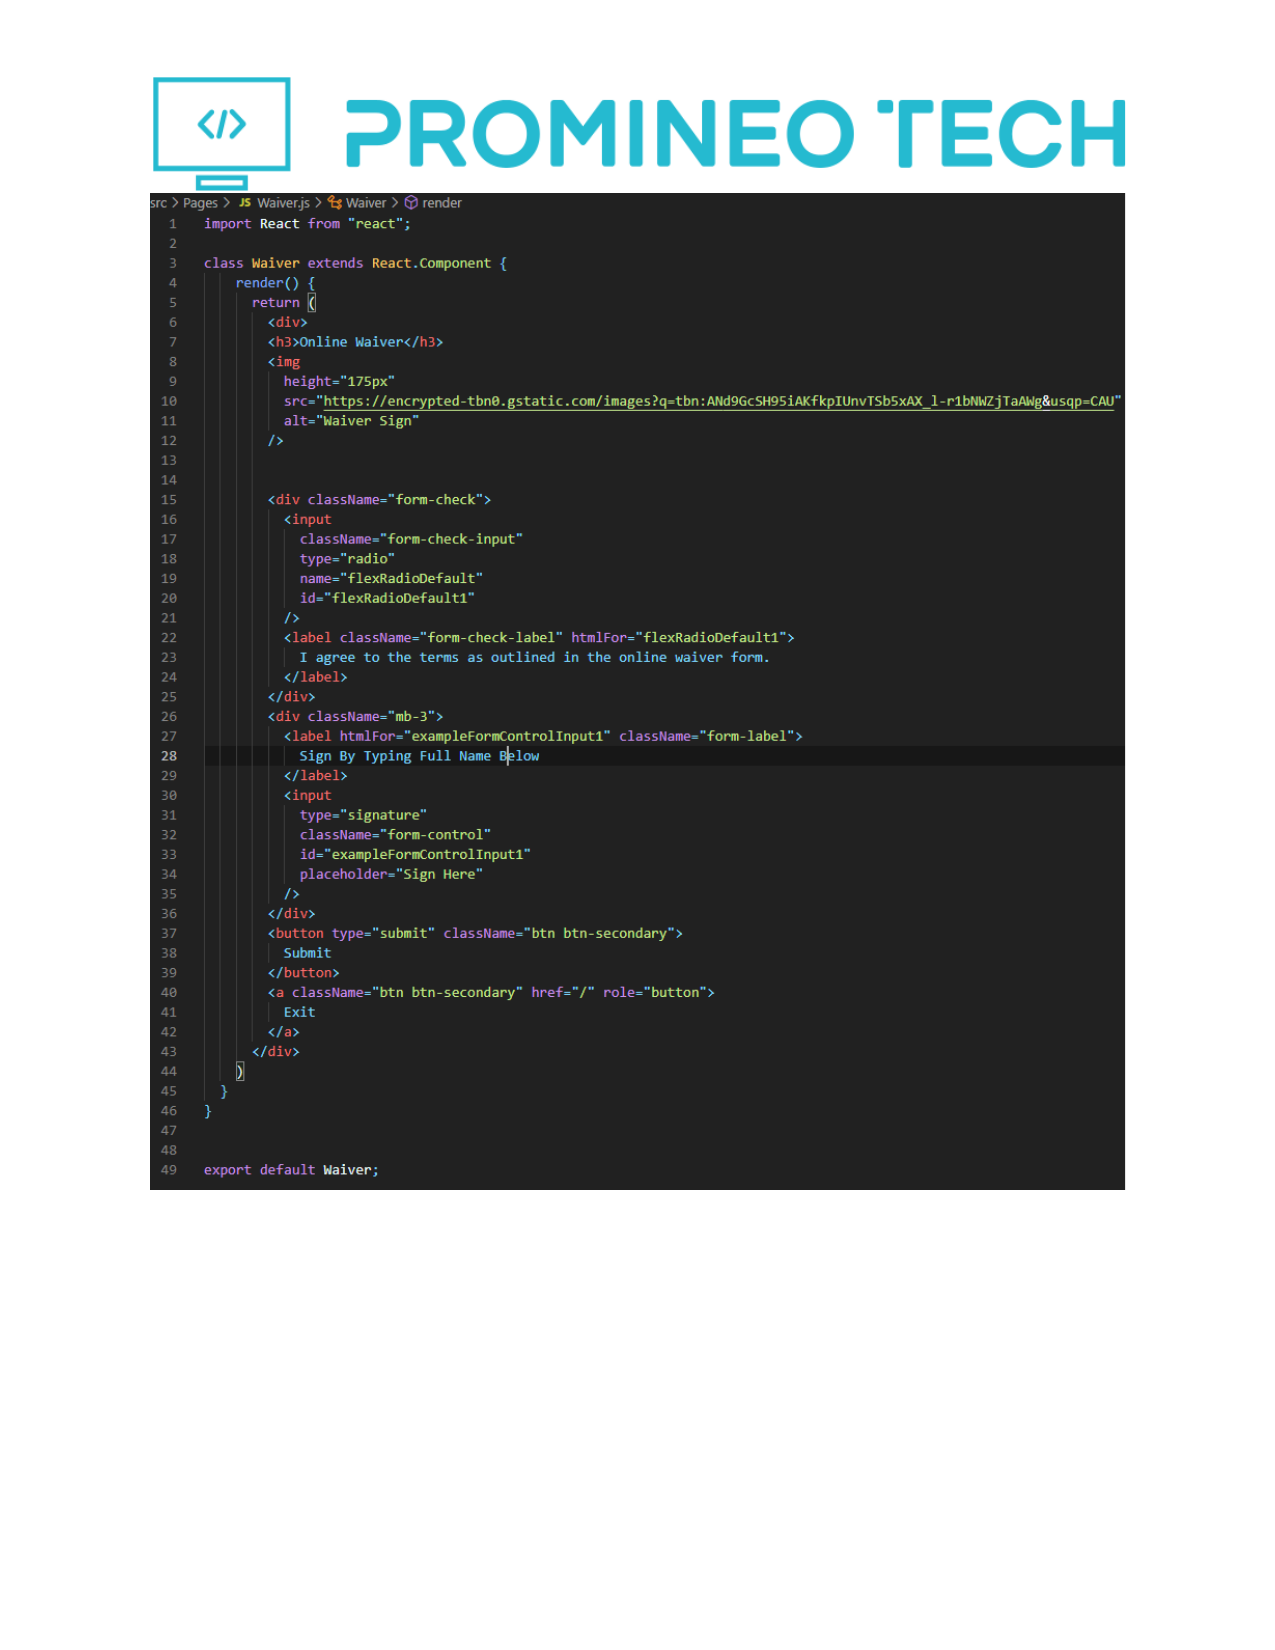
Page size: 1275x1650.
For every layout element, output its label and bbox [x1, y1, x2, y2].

picture [150, 75, 1125, 1190]
